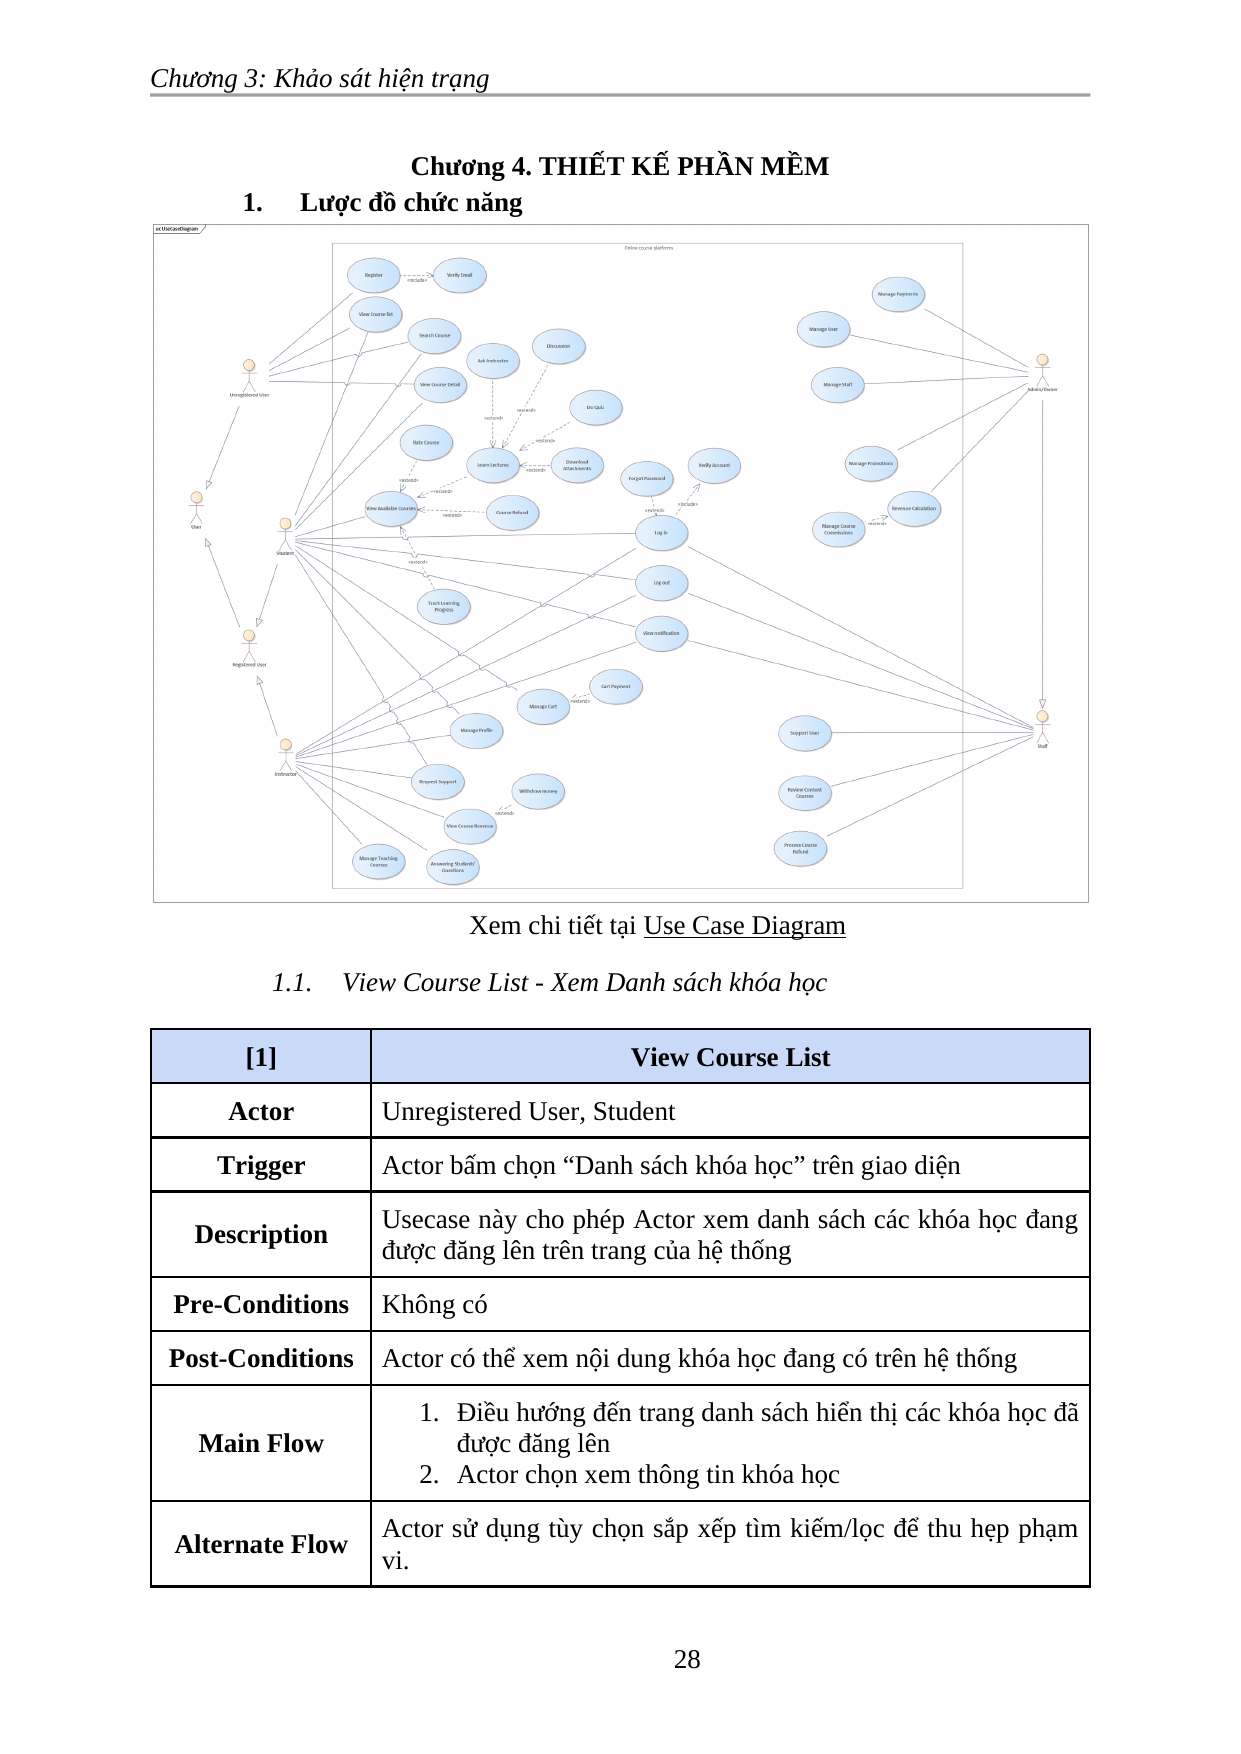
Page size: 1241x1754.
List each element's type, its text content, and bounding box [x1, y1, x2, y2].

table_cell Usecase này cho phép Actor xem danh sách các khóa học đang được đăng lên trên trang của hệ thống [372, 1193, 1089, 1276]
table_cell Post-Conditions [152, 1332, 370, 1384]
table_header View Course List [372, 1030, 1089, 1082]
table_cell Trigger [152, 1139, 370, 1190]
table_cell Không có [372, 1278, 1089, 1330]
table_header [1] [152, 1030, 370, 1082]
table_cell Main Flow [152, 1386, 370, 1500]
table_cell Actor sử dụng tùy chọn sắp xếp tìm kiếm/lọc để thu hẹp phạm vi. [372, 1502, 1089, 1585]
table_cell Alternate Flow [152, 1502, 370, 1585]
subtitle Chương 4. THIẾT KẾ PHẦN MỀM [150, 150, 1090, 181]
picture [150, 221, 1091, 905]
table_cell Actor có thể xem nội dung khóa học đang có trên hệ thống [372, 1332, 1089, 1384]
table_cell Điều hướng đến trang danh sách hiển thị các khóa học đã được đăng lên Actor chọn xem thông tin khóa học [372, 1386, 1089, 1500]
table_cell Description [152, 1193, 370, 1276]
table_cell Unregistered User, Student [372, 1084, 1089, 1136]
text Xem chi tiết tại Use Case Diagram [150, 909, 1090, 941]
table_cell Actor bấm chọn “Danh sách khóa học” trên giao diện [372, 1139, 1089, 1190]
table_cell Actor [152, 1084, 370, 1136]
subtitle View Course List - Xem Danh sách khóa học [312, 966, 1090, 997]
subtitle Lược đồ chức năng [262, 186, 1090, 217]
table_cell Pre-Conditions [152, 1278, 370, 1330]
